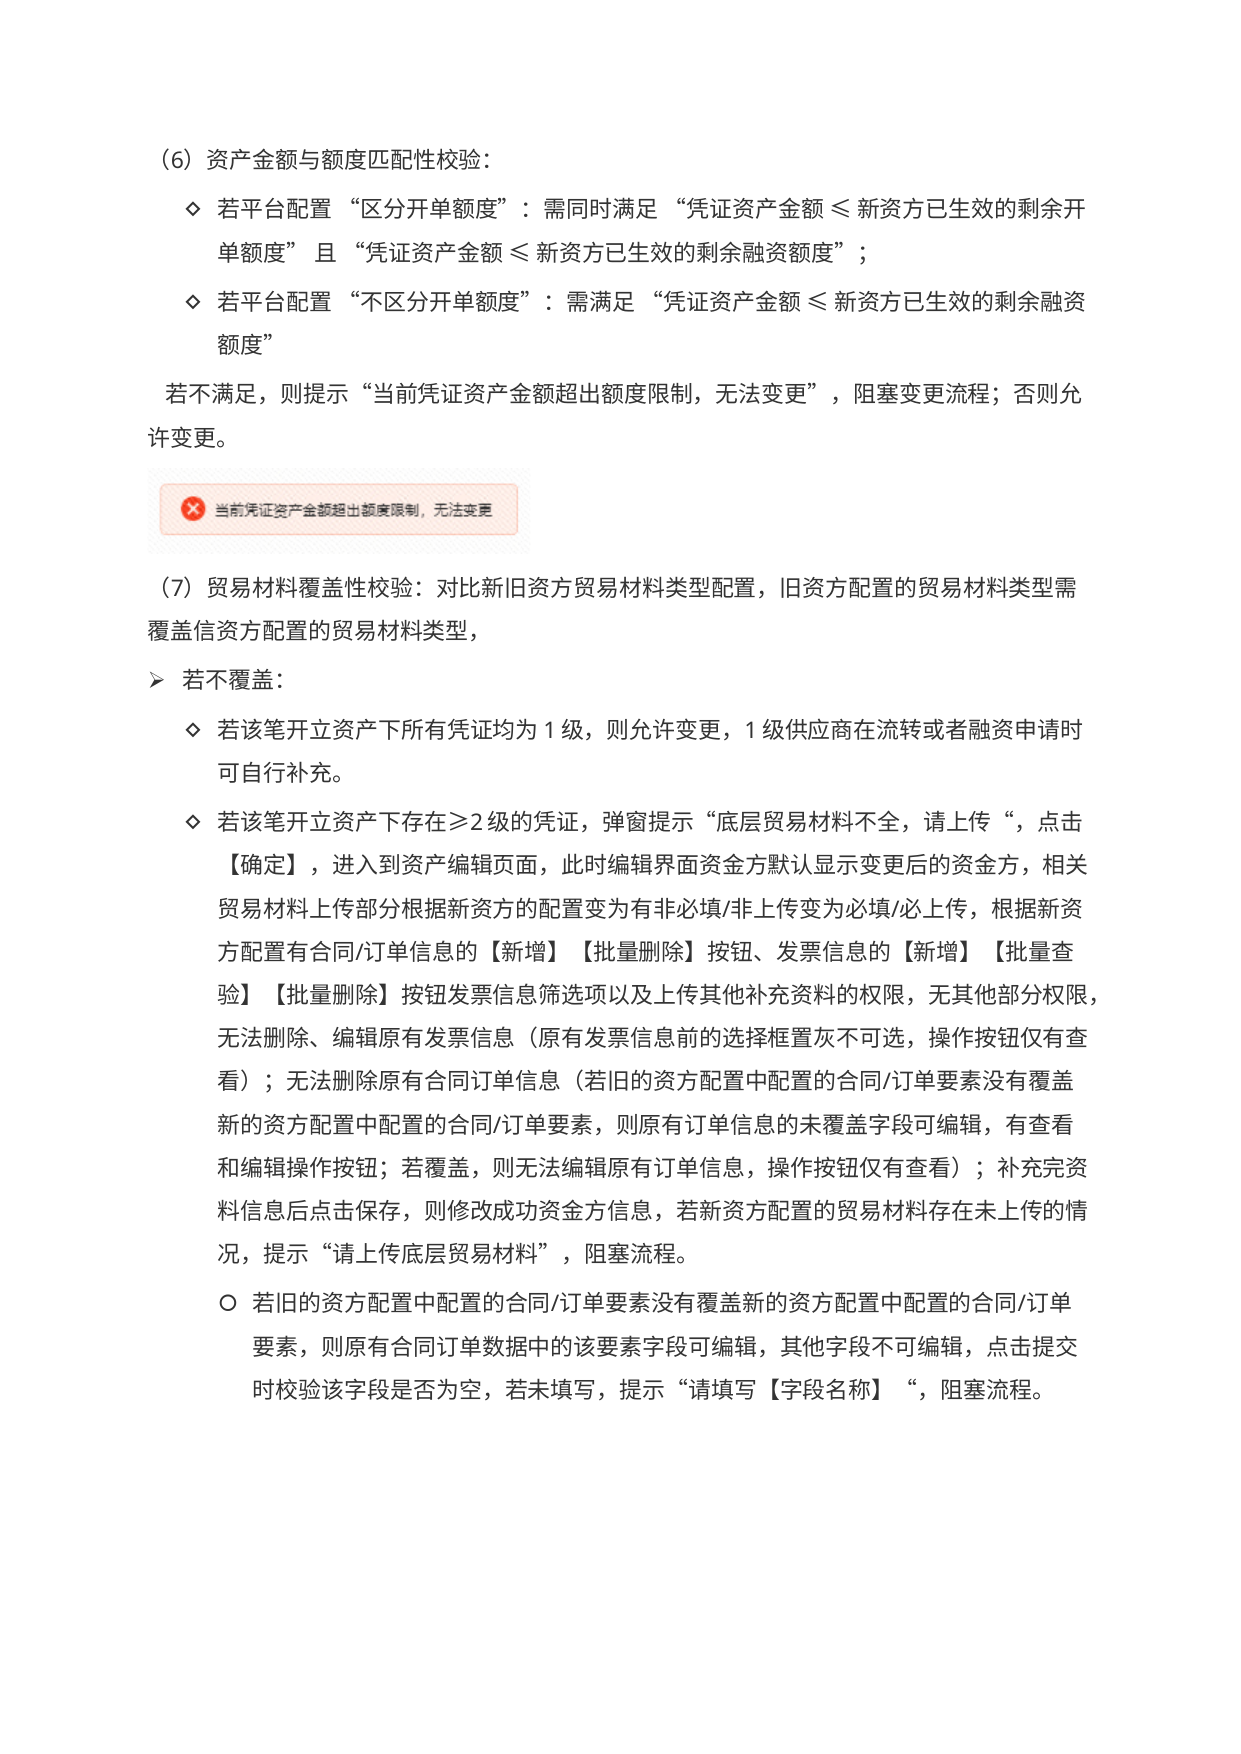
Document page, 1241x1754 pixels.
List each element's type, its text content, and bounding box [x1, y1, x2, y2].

list 若旧的资方配置中配置的合同/订单要素没有覆盖新的资方配置中配置的合同/订单要素，则原有合同订单数据中的该要素字段可编辑，其他字段不可编辑，点击提交时校验该字段是否为空，若未填写，提示“请填写【字段名称】“，阻塞流程。 [218, 1285, 1093, 1405]
list 若平台配置 “不区分开单额度”：需满足 “凭证资产金额 ≤ 新资方已生效的剩余融资额度” [183, 284, 1093, 360]
list （6）资产金额与额度匹配性校验： [148, 142, 1093, 175]
list 若平台配置 “区分开单额度”：需同时满足 “凭证资产金额 ≤ 新资方已生效的剩余开单额度” 且 “凭证资产金额 ≤ 新资方已生效的剩余融资额度”； [183, 191, 1093, 268]
list 若不覆盖： [148, 662, 1093, 695]
picture [147, 468, 531, 554]
text （7）贸易材料覆盖性校验：对比新旧资方贸易材料类型配置，旧资方配置的贸易材料类型需覆盖信资方配置的贸易材料类型， [148, 569, 1093, 646]
list 若该笔开立资产下所有凭证均为1级，则允许变更，1级供应商在流转或者融资申请时可自行补充。 [183, 712, 1093, 788]
list 若不满足，则提示“当前凭证资产金额超出额度限制，无法变更”，阻塞变更流程；否则允许变更。 [148, 376, 1093, 453]
list 若该笔开立资产下存在≥2级的凭证，弹窗提示“底层贸易材料不全，请上传“，点击【确定】，进入到资产编辑页面，此时编辑界面资金方默认显示变更后的资金方，相关贸易材料上传部分根据新资方的配置变为有非必填/非上传变为必填/必上传，根据新资方配置有合同/订单信息的【新增】【批量删除】按钮、发票信息的【新增】【批量查验】【批量删除】按钮发票信息筛选项以及上传其他补充资料的权限，无其他部分权限，无法删除、编辑原有发票信息（原有发票信息前的选择框置灰不可选，操作按钮仅有查看）；无法删除原有合同订单信息（若旧的资方配置中配置的合同/订单要素没有覆盖新的资方配置中配置的合同/订单要素，则原有订单信息的未覆盖字段可编辑，有查看和编辑操作按钮；若覆盖，则无法编辑原有订单信息，操作按钮仅有查看）；补充完资料信息后点击保存，则修改成功资金方信息，若新资方配置的贸易材料存在未上传的情况，提示“请上传底层贸易材料”，阻塞流程。 [183, 804, 1093, 1269]
